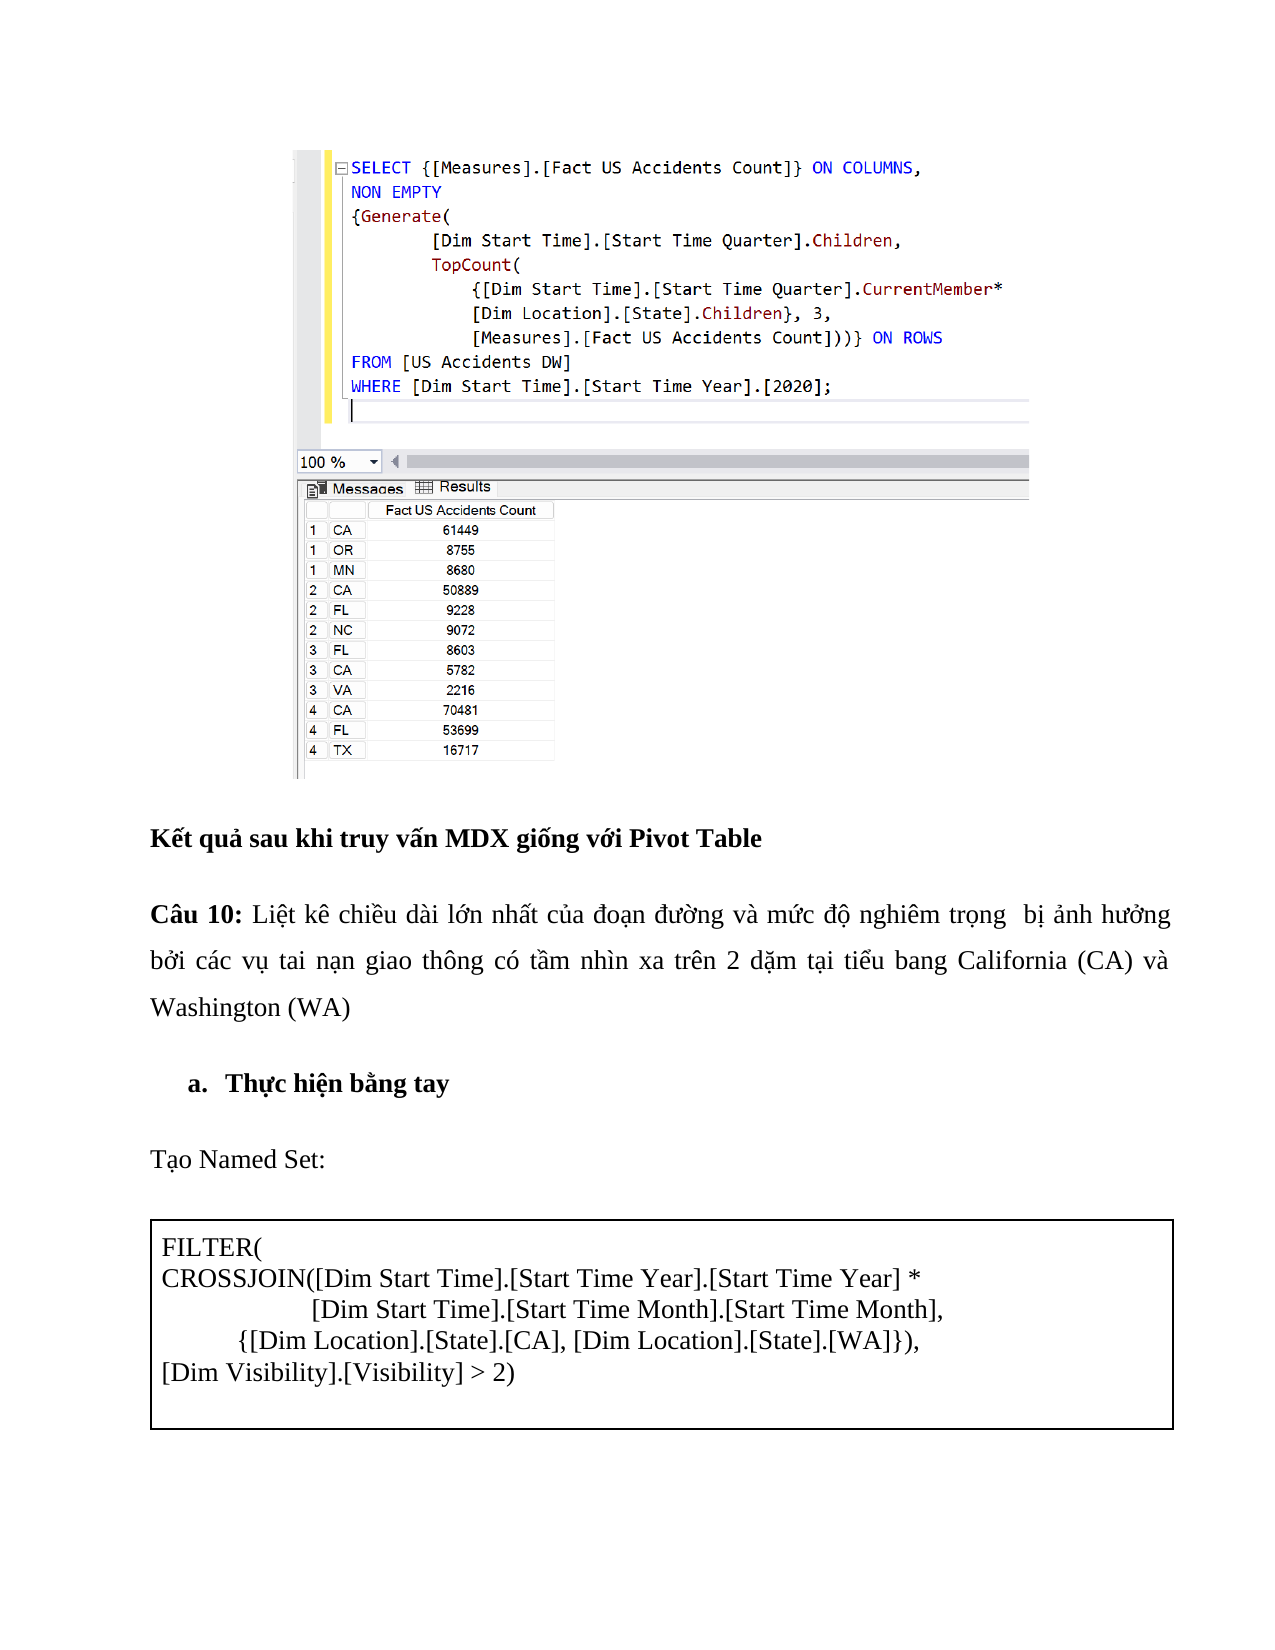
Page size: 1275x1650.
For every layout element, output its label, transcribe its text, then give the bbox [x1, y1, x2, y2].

picture [292, 150, 1030, 779]
text Tạo Named Set: [150, 1143, 1172, 1174]
table_header FILTER( CROSSJOIN([Dim Start Time].[Start Time Year].[Start Time Year] * [Dim Start Time].[Start Time Month].[Start Time Month], {[Dim Location].[State].[CA], [Dim Location].[State].[WA]}), [Dim Visibility].[Visibility] > 2) [152, 1221, 1172, 1428]
list Thực hiện bằng tay [187, 1067, 1172, 1098]
text Kết quả sau khi truy vấn MDX giống với Pivot Table [150, 822, 1172, 853]
text Câu 10: Liệt kê chiều dài lớn nhất của đoạn đường và mức độ nghiêm trọng bị ảnh hưởng bởi các vụ tai nạn giao thông có tầm nhìn xa trên 2 dặm tại tiểu bang California (CA) và Washington (WA) [150, 898, 1172, 1022]
